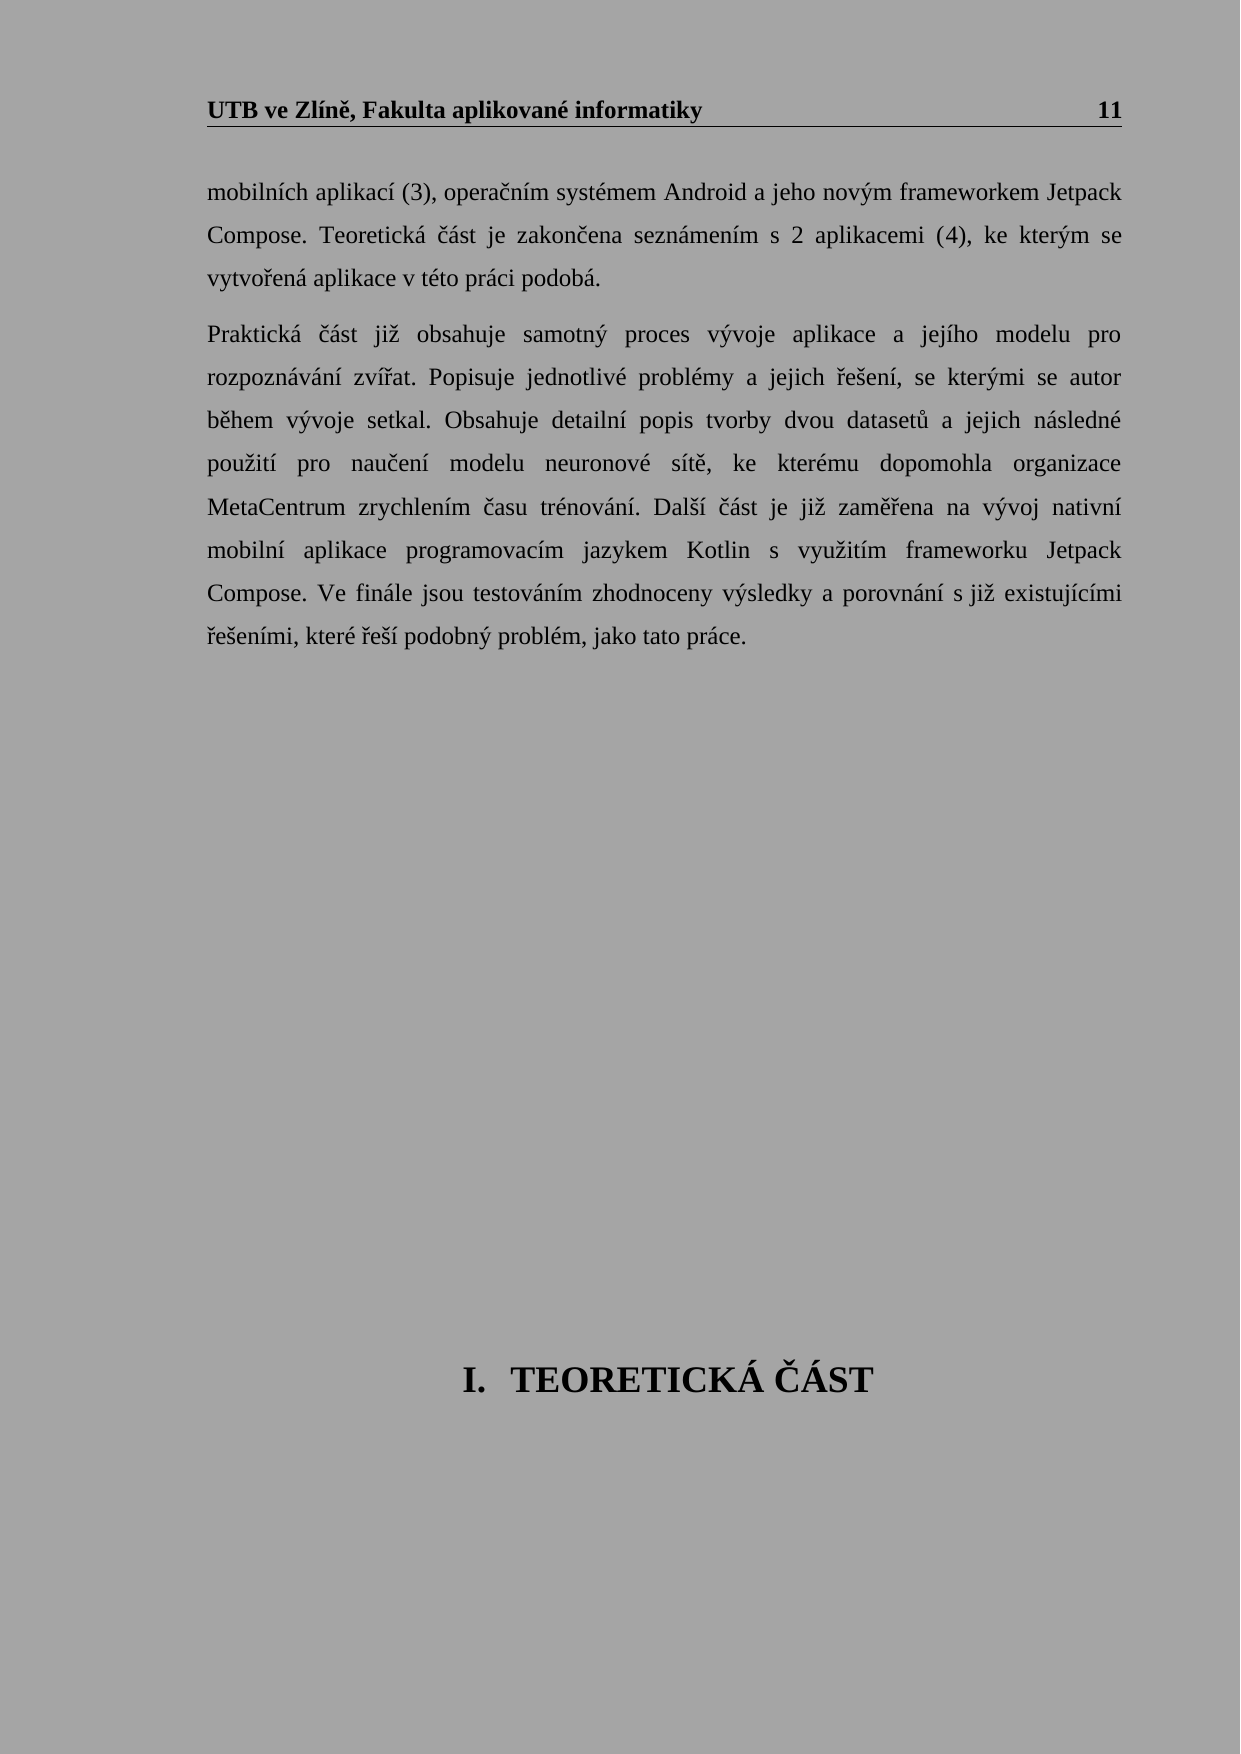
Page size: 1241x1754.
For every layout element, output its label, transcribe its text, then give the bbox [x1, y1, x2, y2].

table_header TEORETICKÁ ČÁST [503, 732, 1122, 1422]
table_header [207, 732, 503, 1422]
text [207, 177, 1122, 292]
text Praktická část již obsahuje samotný proces vývoje aplikace a jejího modelu pro rozpoznávání zvířat. Popisuje jednotlivé problémy a jejich řešení, se kterými se autor během vývoje setkal. Obsahuje detailní popis tvorby dvou datasetů a jejich následné použití pro naučení modelu neuronové sítě, ke kterému dopomohla organizace MetaCentrum zrychlením času trénování. Další část je již zaměřena na vývoj nativní mobilní aplikace programovacím jazykem Kotlin s využitím frameworku Jetpack Compose. Ve finále jsou testováním zhodnoceny výsledky a porovnání s již existujícími řešeními, které řeší podobný problém, jako tato práce. [207, 319, 1122, 650]
